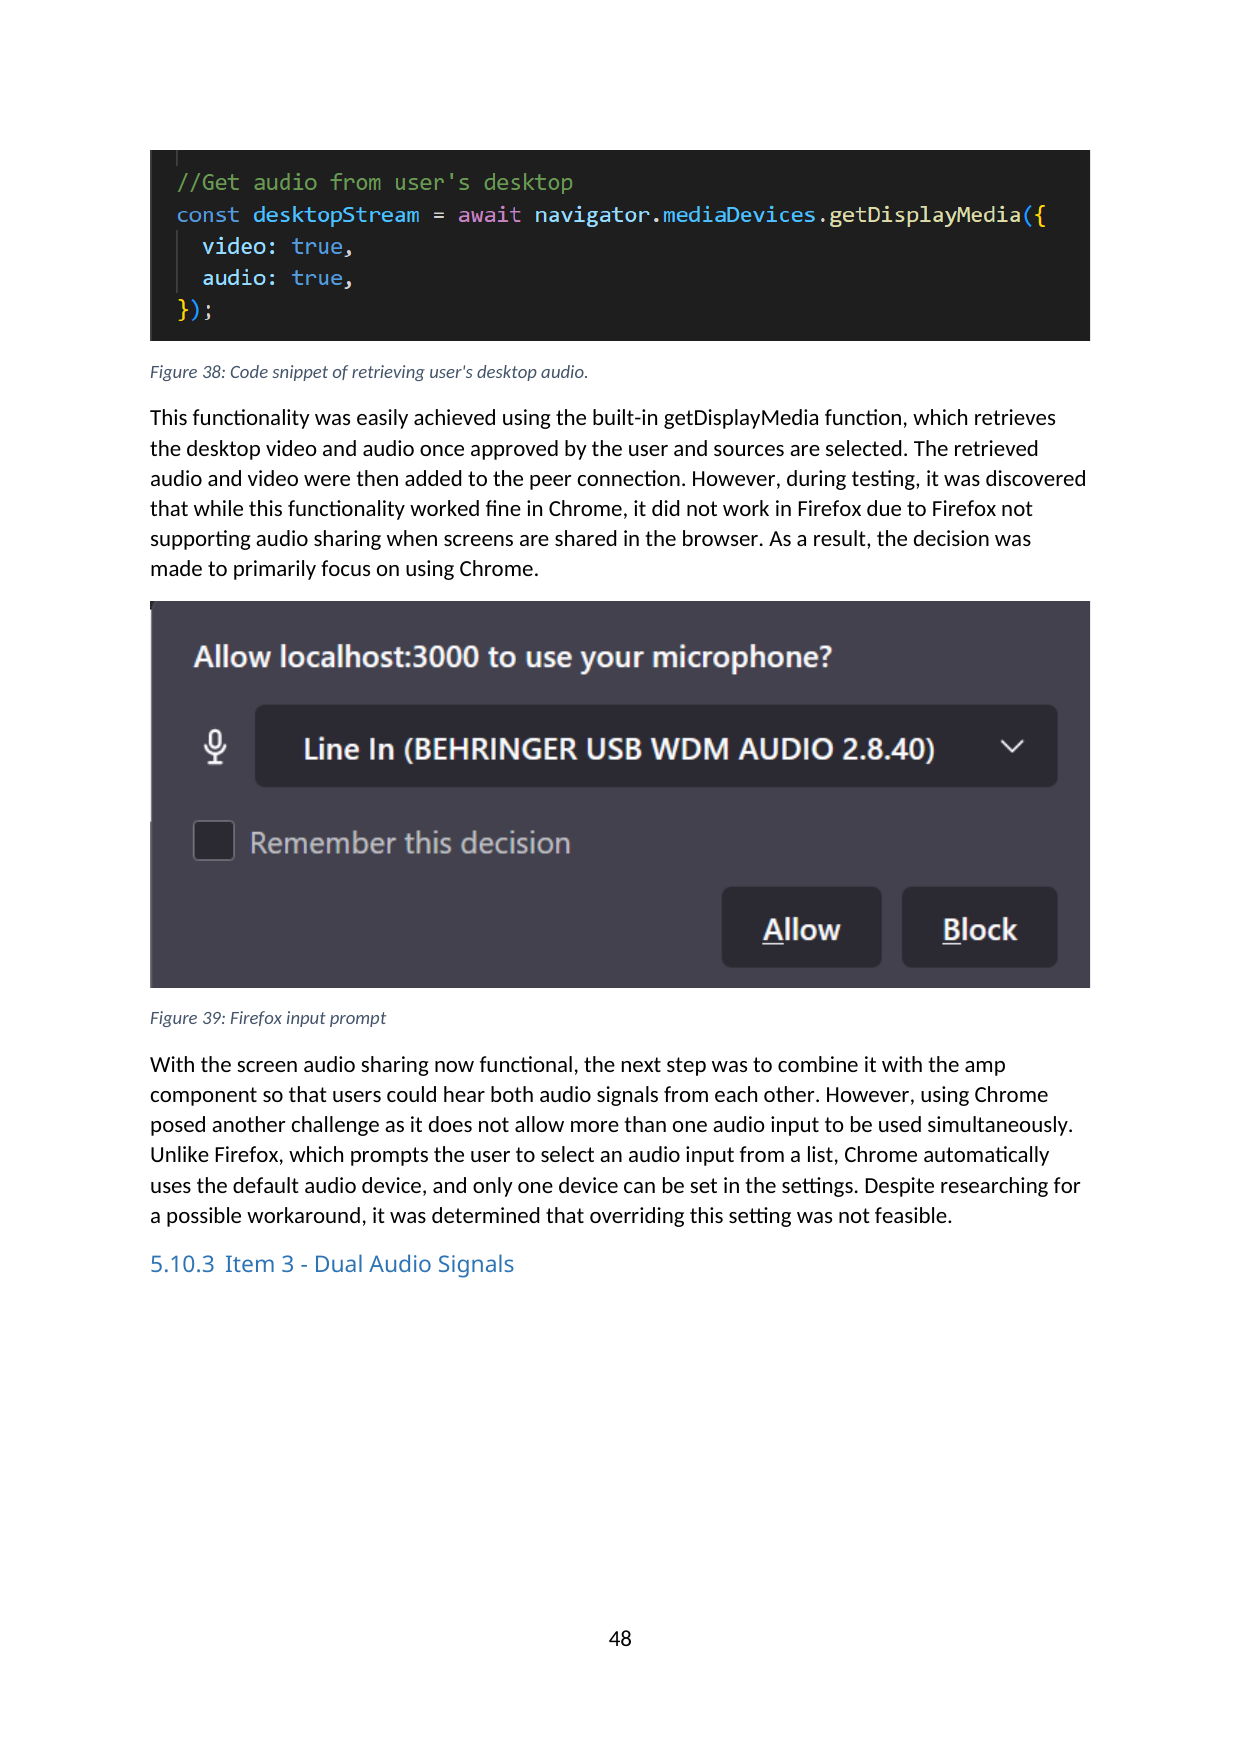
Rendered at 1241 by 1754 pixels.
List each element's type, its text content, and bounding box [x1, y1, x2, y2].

text With the screen audio sharing now functional, the next step was to combine it with the amp component so that users could hear both audio signals from each other. However, using Chrome posed another challenge as it does not allow more than one audio input to be used simultaneously. Unlike Firefox, which prompts the user to select an audio input from a list, Chrome automatically uses the default audio device, and only one device can be set in the settings. Despite researching for a possible workaround, it was determined that overriding this setting was not feasible. [150, 1050, 1090, 1229]
text This functionality was easily achieved using the built-in getDisplayMedia function, which retrieves the desktop video and audio once approved by the user and sources are selected. The retrieved audio and video were then added to the peer connection. However, during testing, it was discovered that while this functionality worked fine in Chrome, it did not work in Firefox due to Firefox not supporting audio sharing when screens are shared in the browser. As a result, the decision was made to primarily focus on using Chrome. [150, 403, 1090, 583]
subtitle Item 3 - Dual Audio Signals [150, 1248, 1090, 1279]
picture [150, 150, 1091, 341]
picture [150, 601, 1091, 988]
